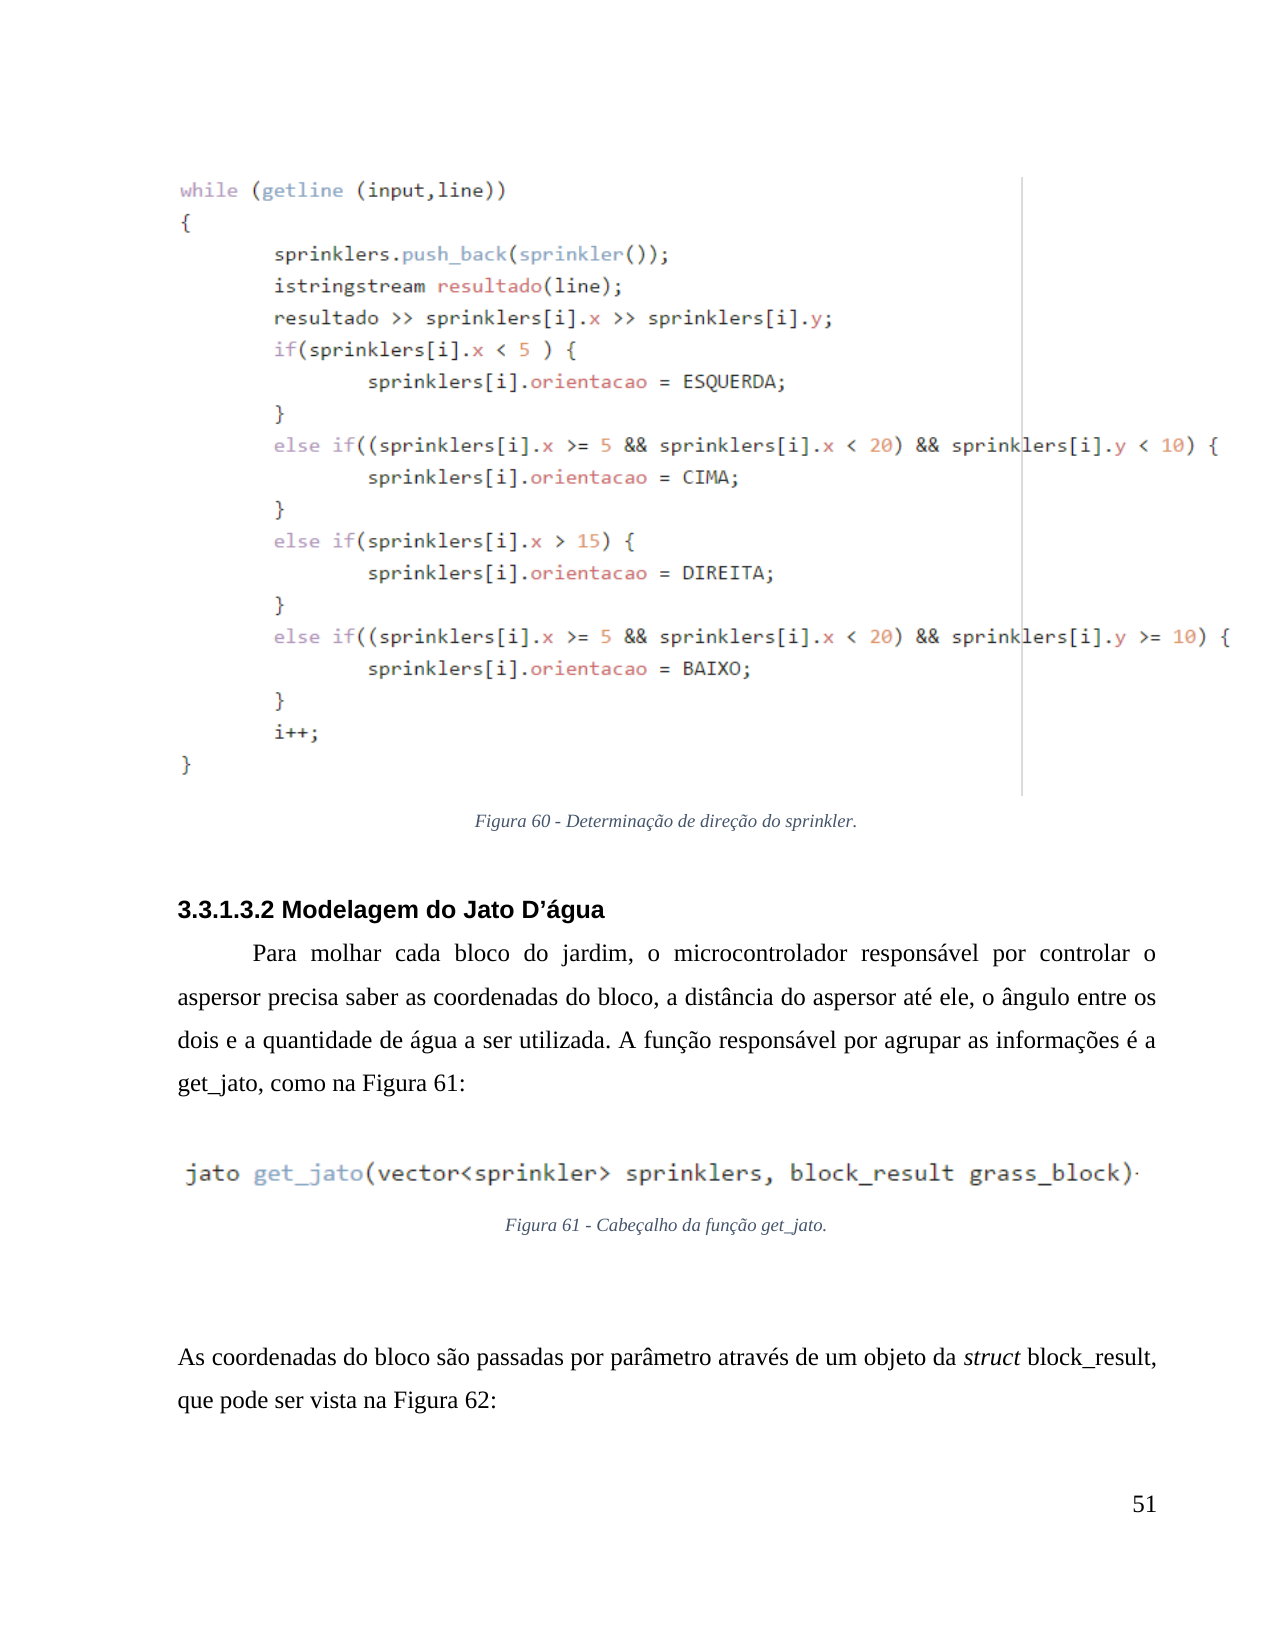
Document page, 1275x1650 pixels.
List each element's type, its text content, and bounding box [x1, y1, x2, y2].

text Figura 60 - Determinação de direção do sprinkler. [177, 810, 1157, 831]
text Figura 61 - Cabeçalho da função get_jato. [177, 1214, 1157, 1235]
picture [177, 177, 1242, 796]
picture [177, 1154, 1139, 1200]
text Para molhar cada bloco do jardim, o microcontrolador responsável por controlar o aspersor precisa saber as coordenadas do bloco, a distância do aspersor até ele, o ângulo entre os dois e a quantidade de água a ser utilizada. A função responsável por agrupar as informações é a get_jato, como na Figura 61: [177, 938, 1157, 1097]
text 3.3.1.3.2 Modelagem do Jato D’água [177, 895, 1157, 924]
text As coordenadas do bloco são passadas por parâmetro através de um objeto da struct block_result, que pode ser vista na Figura 62: [177, 1342, 1157, 1414]
